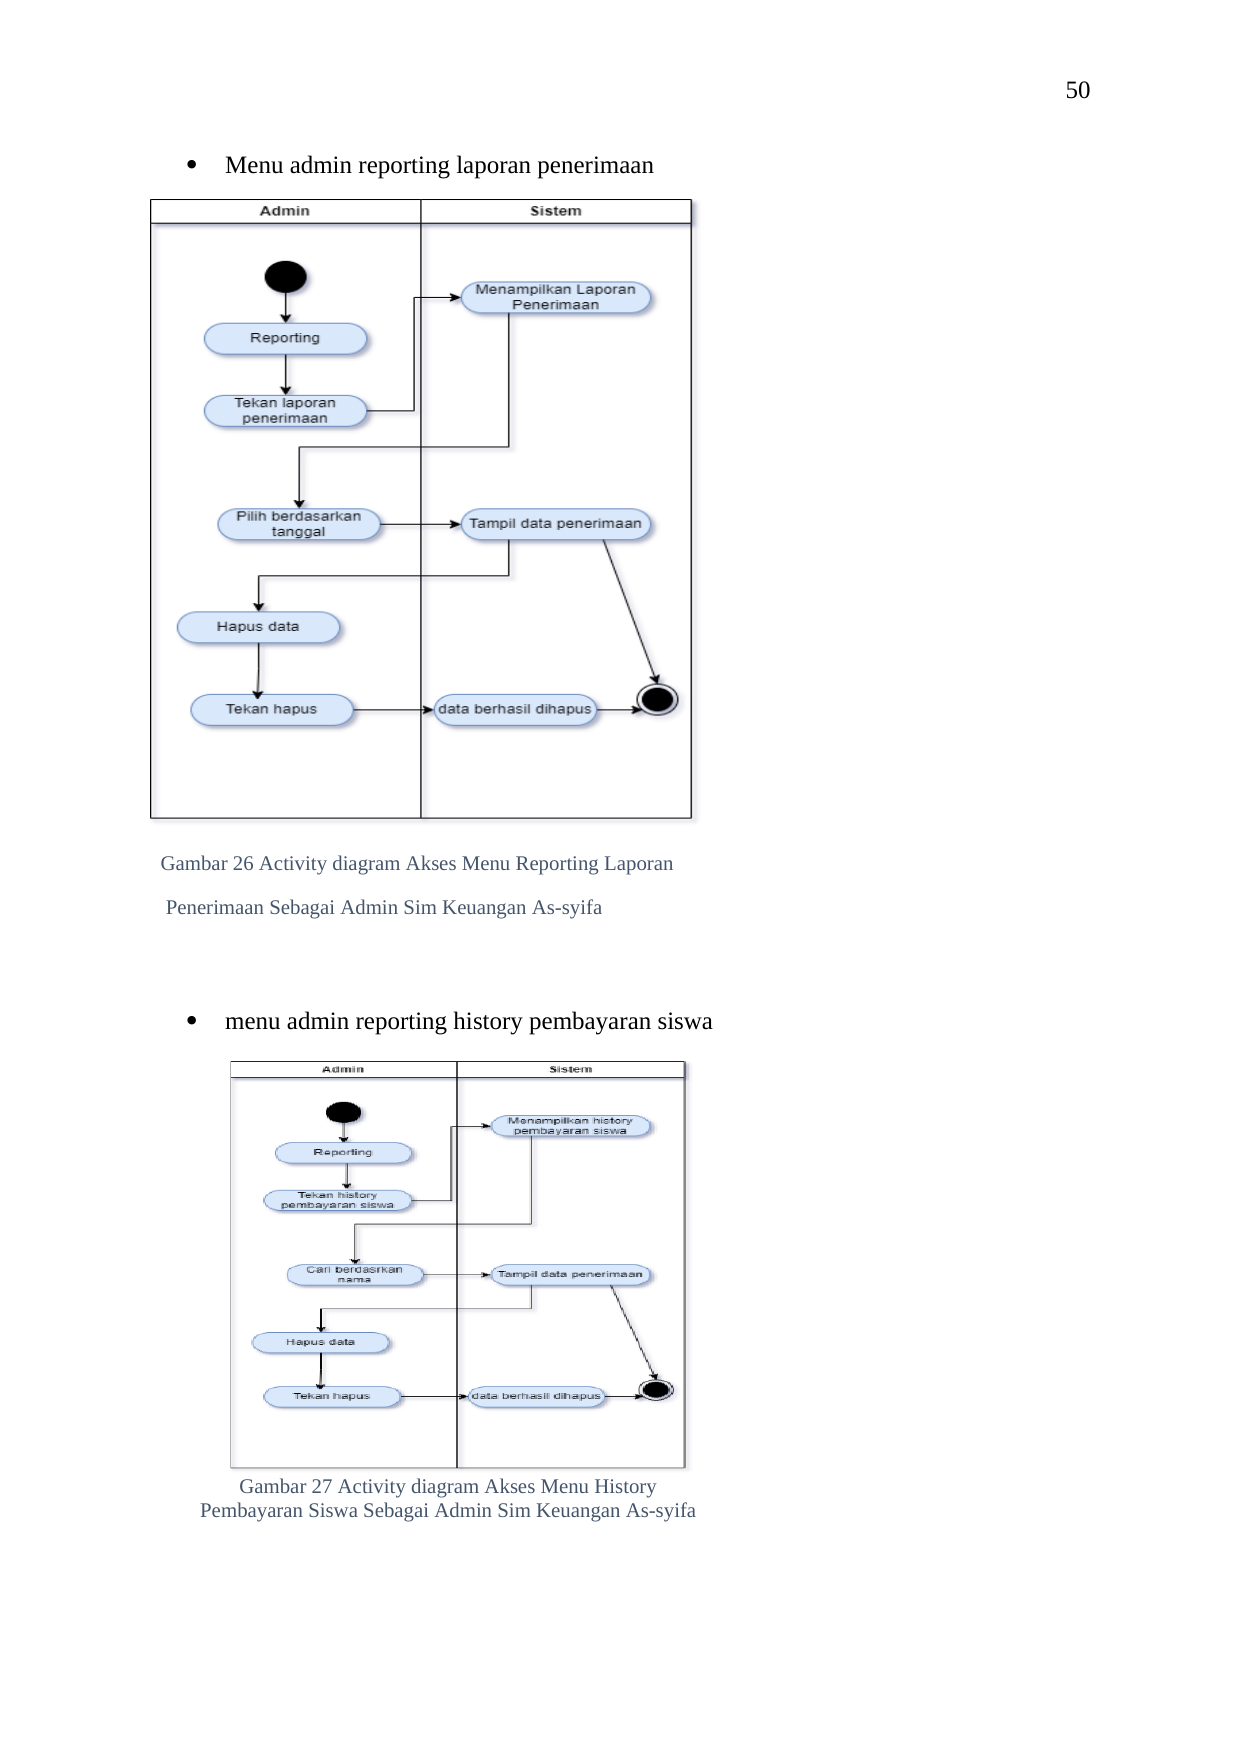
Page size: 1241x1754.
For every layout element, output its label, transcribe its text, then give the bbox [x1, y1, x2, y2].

picture [230, 1061, 698, 1474]
list menu admin reporting history pembayaran siswa [187, 1006, 1090, 1035]
picture [150, 199, 707, 830]
list Menu admin reporting laporan penerimaan [187, 150, 1090, 179]
text Penerimaan Sebagai Admin Sim Keuangan As-syifa [150, 895, 1090, 919]
text Gambar 26 Activity diagram Akses Menu Reporting Laporan [150, 850, 1090, 874]
